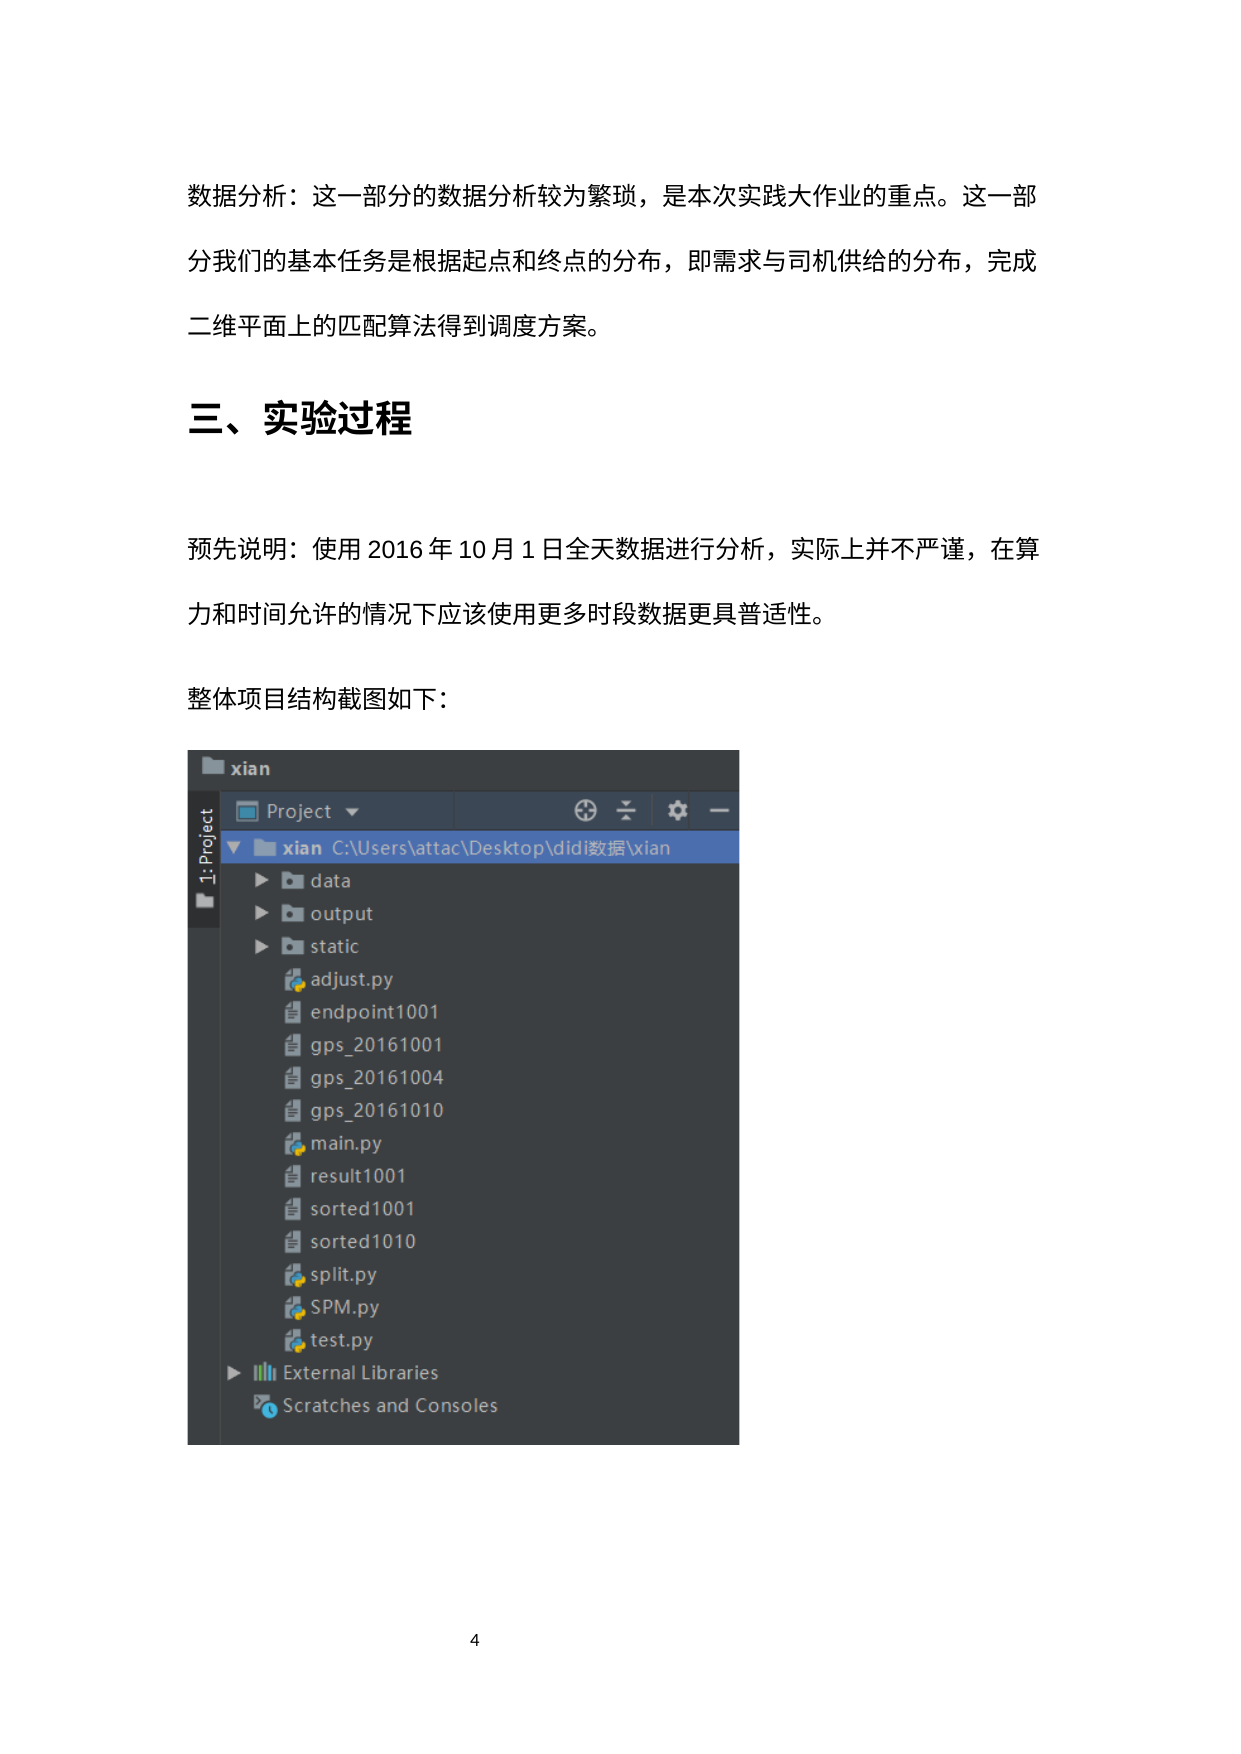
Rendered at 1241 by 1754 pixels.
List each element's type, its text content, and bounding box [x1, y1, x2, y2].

text 预先说明：使用2016年10月1日全天数据进行分析，实际上并不严谨，在算力和时间允许的情况下应该使用更多时段数据更具普适性。 [187, 515, 1053, 645]
subtitle 三、实验过程 [187, 384, 1053, 449]
picture [187, 750, 740, 1445]
text 数据分析：这一部分的数据分析较为繁琐，是本次实践大作业的重点。这一部分我们的基本任务是根据起点和终点的分布，即需求与司机供给的分布，完成二维平面上的匹配算法得到调度方案。 [187, 162, 1053, 357]
text 整体项目结构截图如下： [187, 665, 1053, 730]
